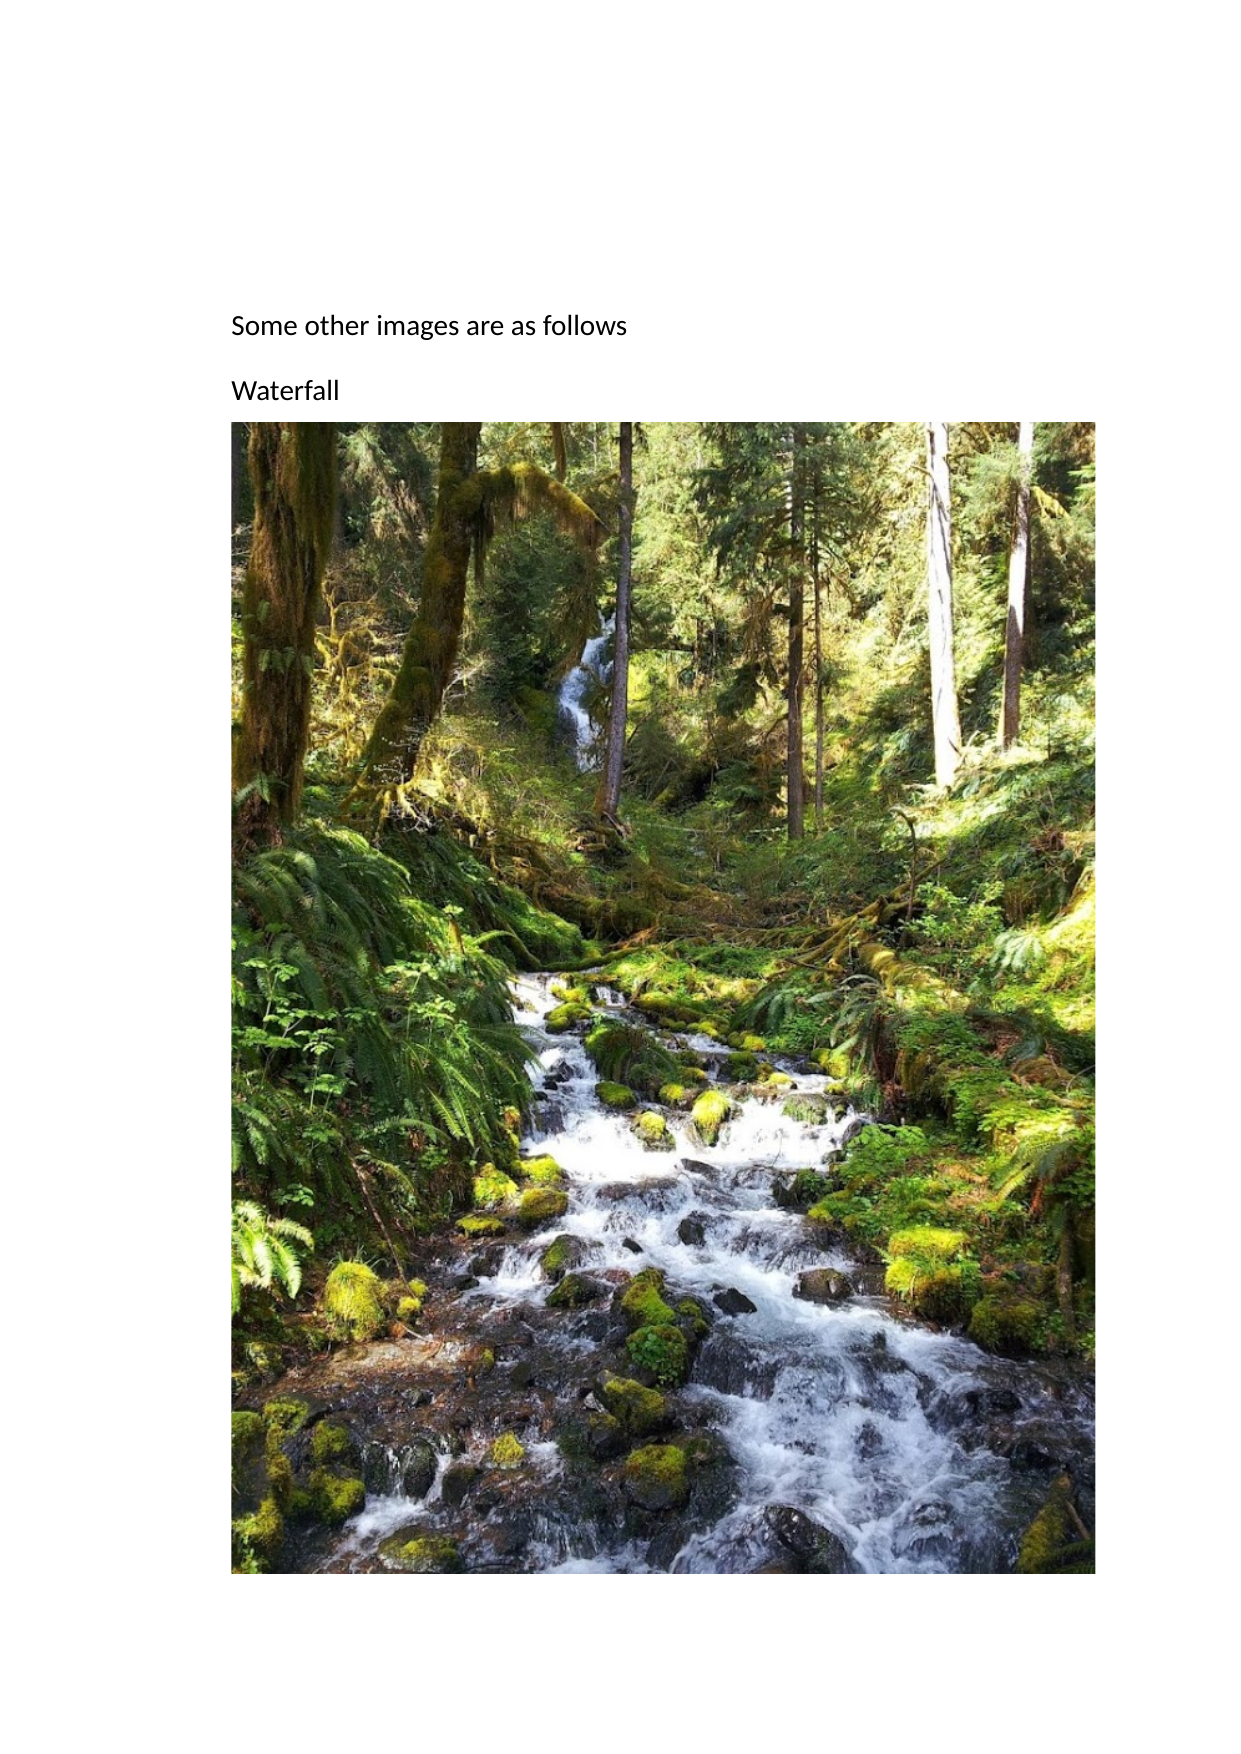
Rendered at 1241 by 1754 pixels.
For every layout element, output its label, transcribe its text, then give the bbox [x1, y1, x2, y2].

text Waterfall [187, 357, 1053, 422]
picture [231, 422, 1096, 1574]
text Some other images are as follows [187, 292, 1053, 357]
